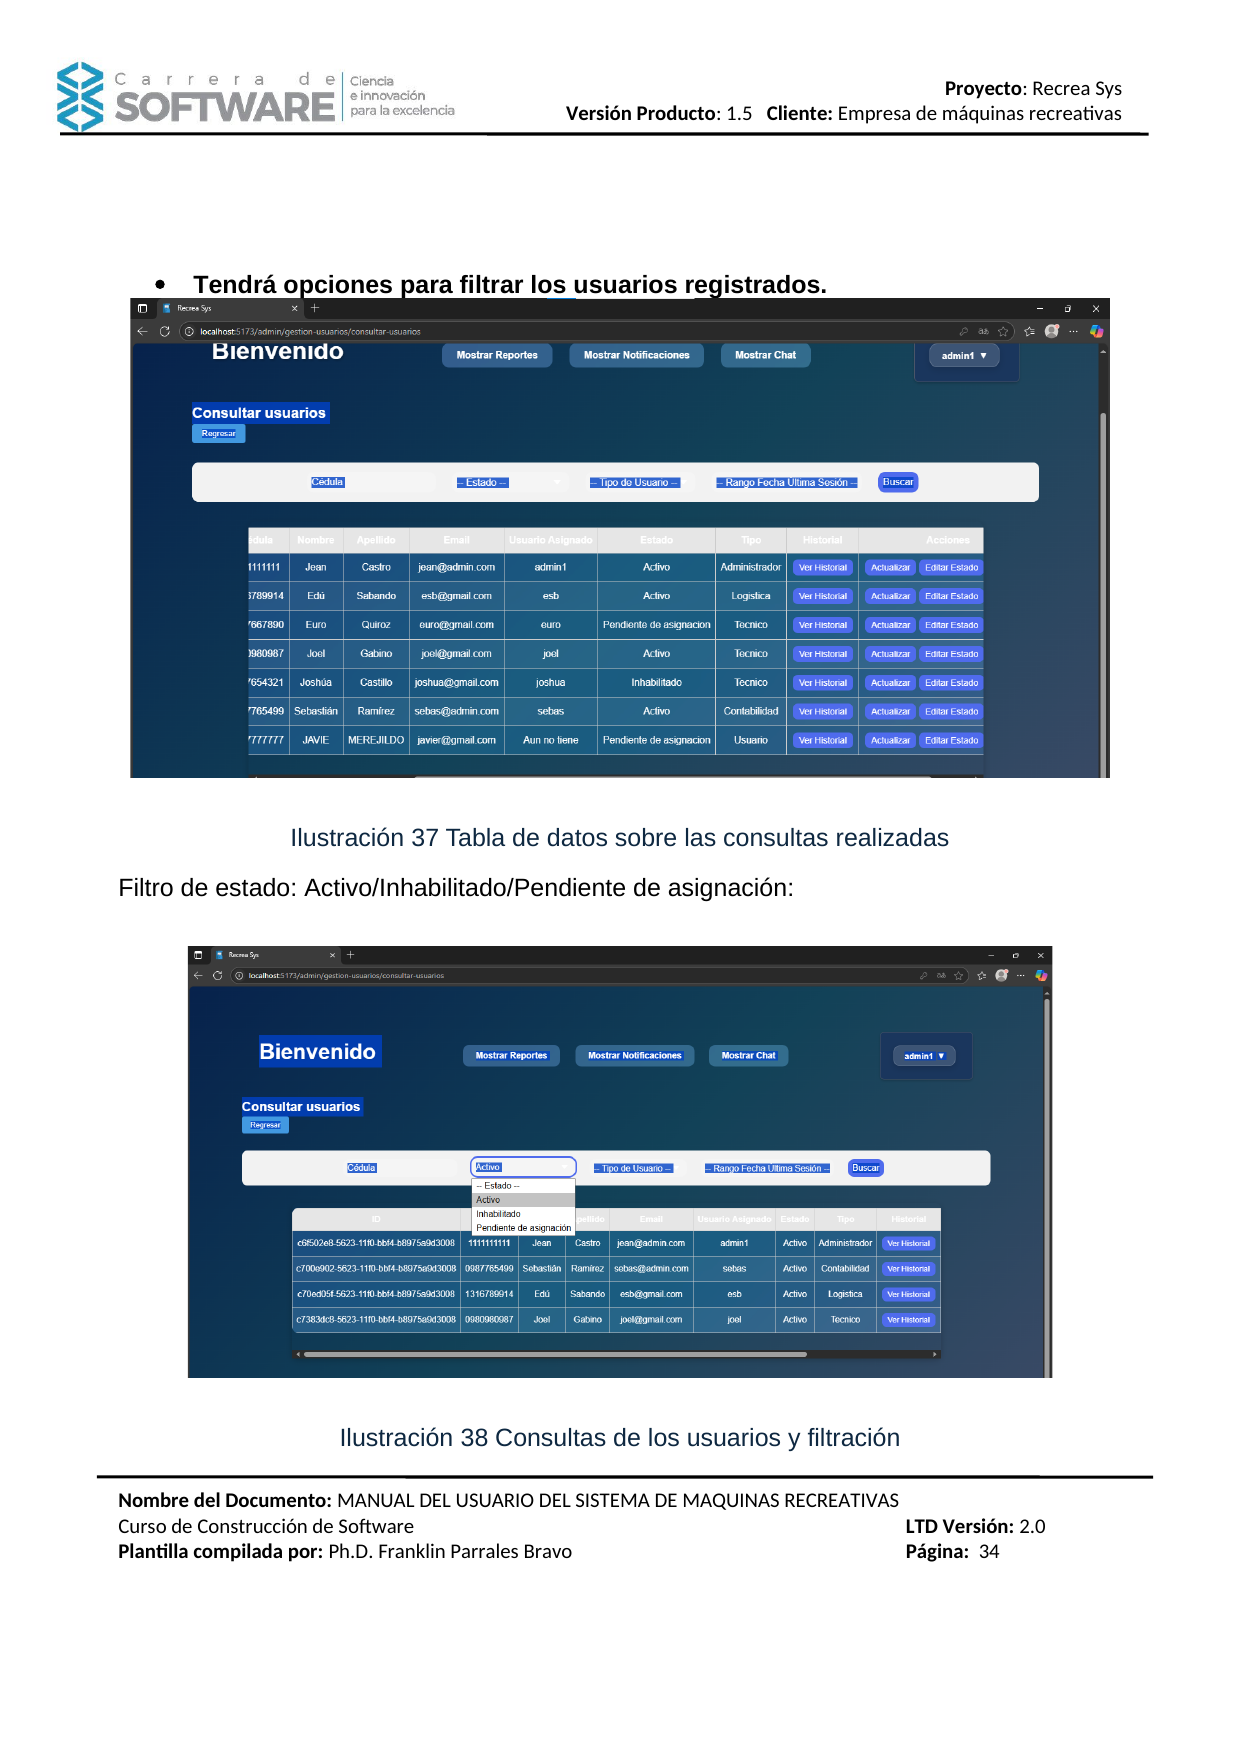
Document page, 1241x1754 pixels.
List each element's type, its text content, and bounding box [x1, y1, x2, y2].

text Filtro de estado: Activo/Inhabilitado/Pendiente de asignación: [118, 873, 1122, 901]
picture [187, 946, 1053, 1378]
list Tendrá opciones para filtrar los usuarios registrados. [156, 269, 1122, 298]
text Ilustración 37 Tabla de datos sobre las consultas realizadas [118, 823, 1122, 852]
picture [130, 298, 1110, 778]
picture [46, 46, 461, 154]
text Ilustración 38 Consultas de los usuarios y filtración [118, 1423, 1122, 1452]
